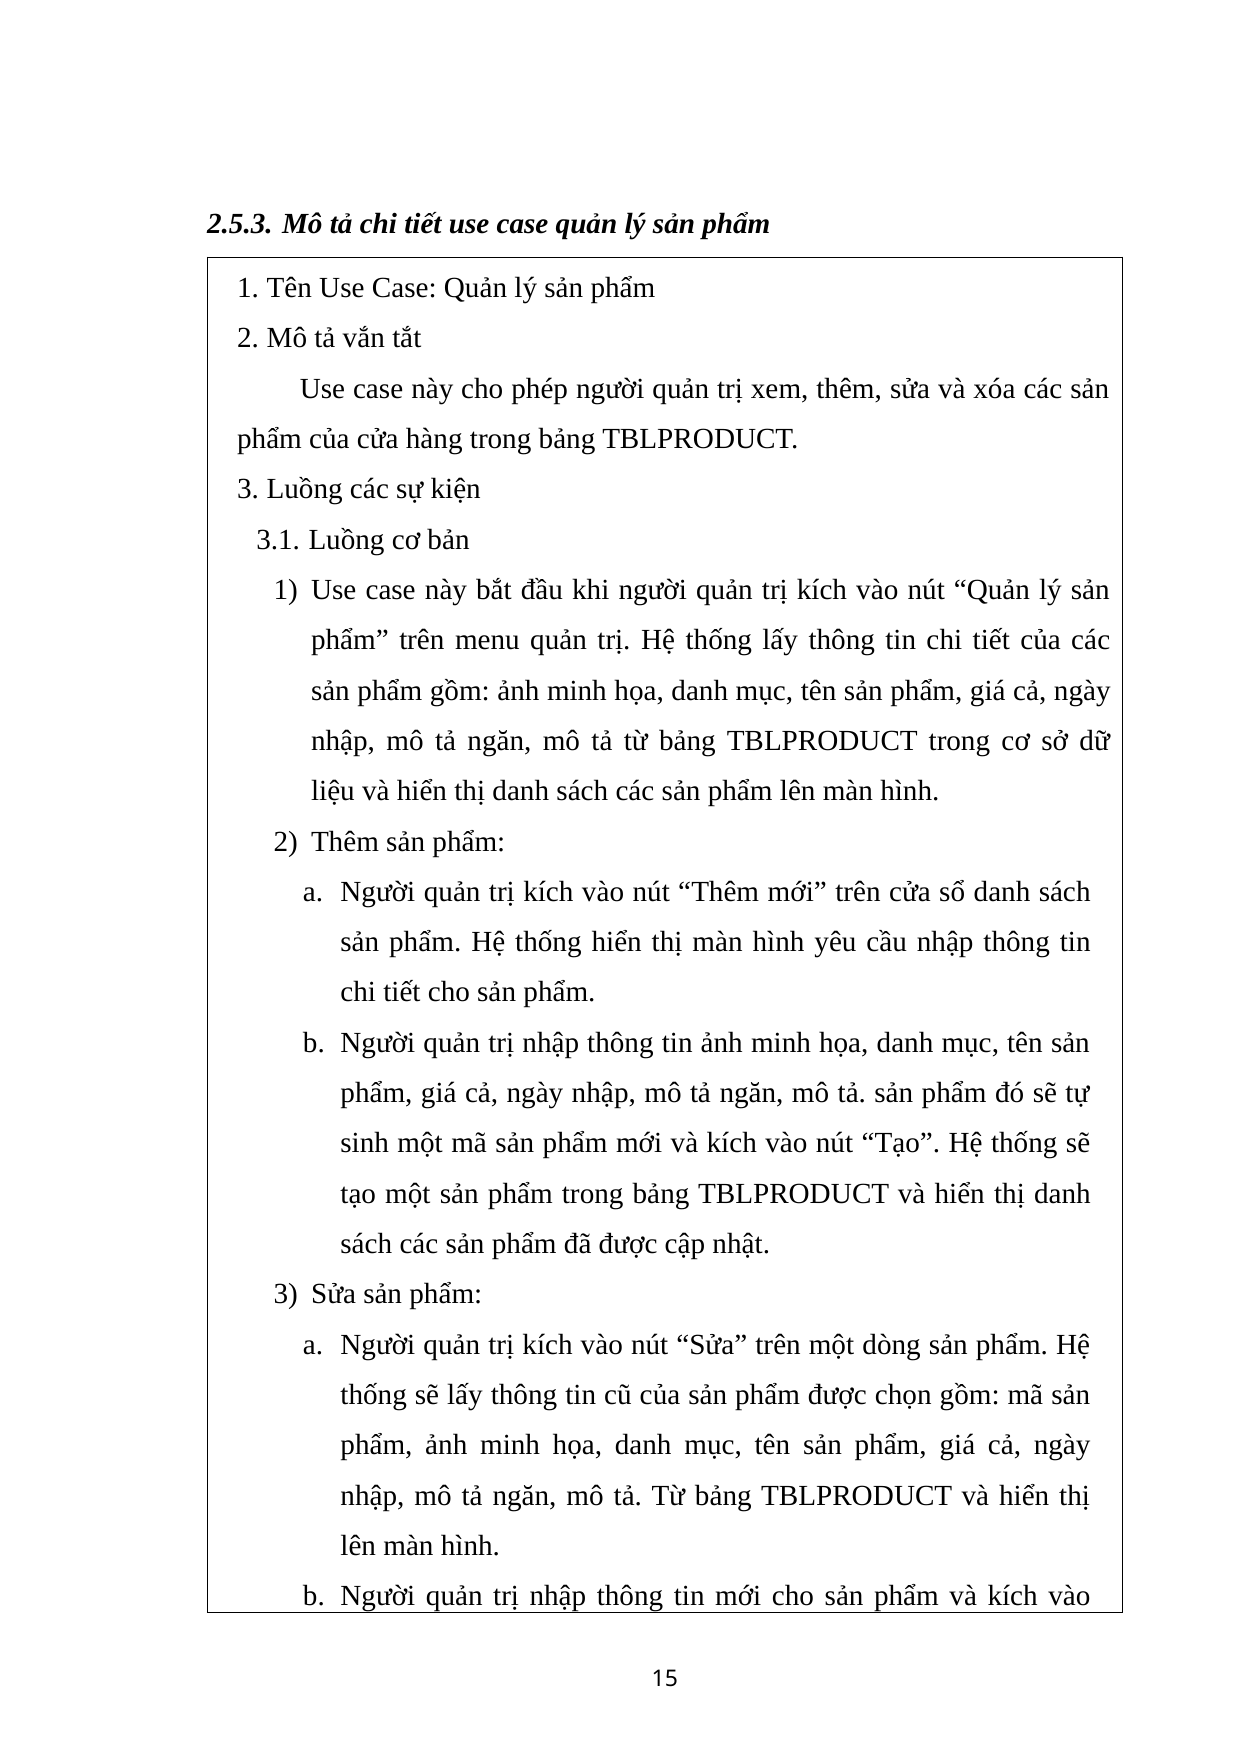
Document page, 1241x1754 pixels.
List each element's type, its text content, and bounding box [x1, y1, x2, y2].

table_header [208, 258, 1122, 1612]
subtitle Mô tả chi tiết use case quản lý sản phẩm [207, 206, 1122, 240]
